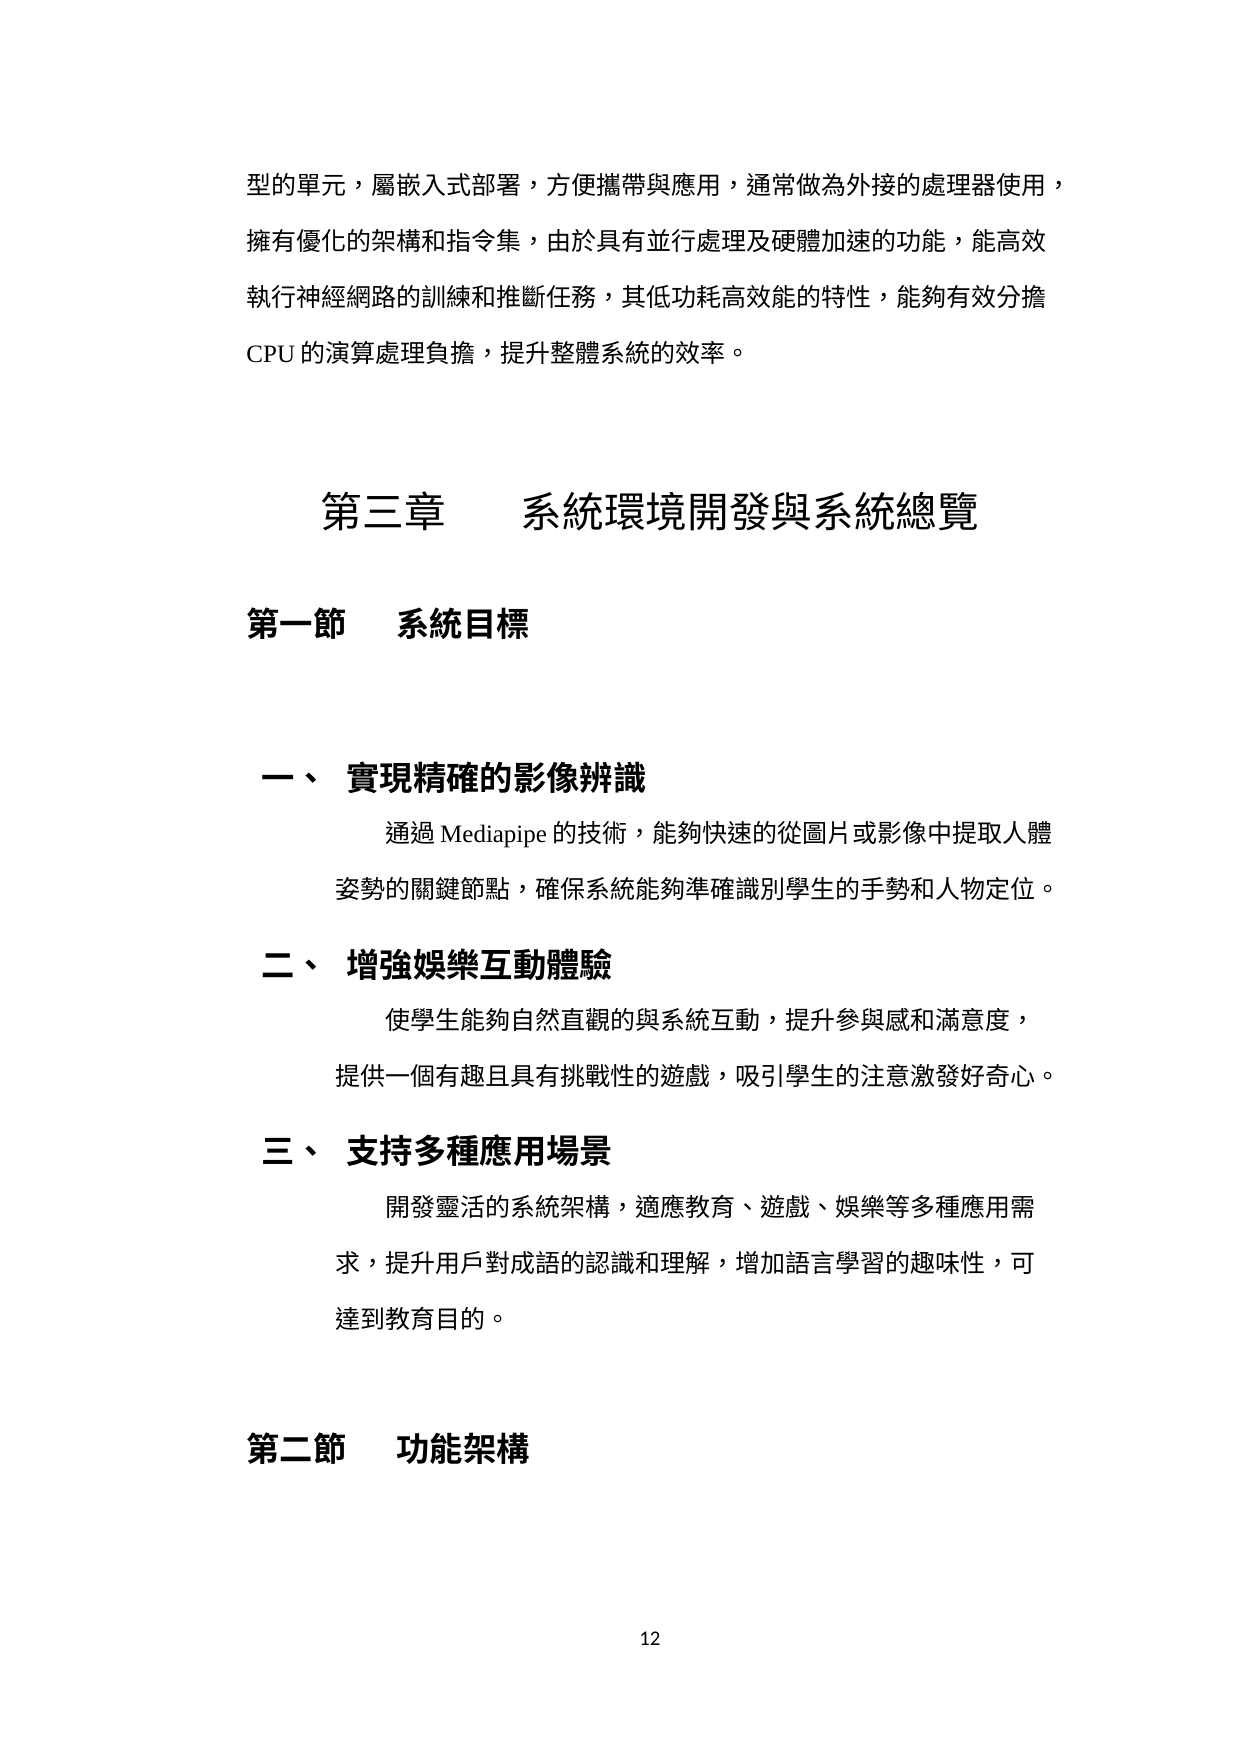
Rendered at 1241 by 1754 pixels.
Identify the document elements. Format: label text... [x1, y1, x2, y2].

list 支持多種應用場景 [261, 1112, 1053, 1187]
text 開發靈活的系統架構，適應教育、遊戲、娛樂等多種應用需求，提升用戶對成語的認識和理解，增加語言學習的趣味性，可達到教育目的。 [335, 1187, 1053, 1337]
list 系統環境開發與系統總覽 [246, 472, 1053, 547]
list 通過Mediapipe的技術，能夠快速的從圖片或影像中提取人體姿勢的關鍵節點，確保系統能夠準確識別學生的手勢和人物定位。 [335, 813, 1053, 907]
list 功能架構 [246, 1409, 1053, 1484]
list 實現精確的影像辨識 [261, 738, 1053, 813]
list 增強娛樂互動體驗 [261, 925, 1053, 1000]
list 系統目標 [246, 585, 1053, 660]
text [246, 164, 1053, 371]
list 使學生能夠自然直觀的與系統互動，提升參與感和滿意度，提供一個有趣且具有挑戰性的遊戲，吸引學生的注意激發好奇心。 [335, 1000, 1053, 1094]
